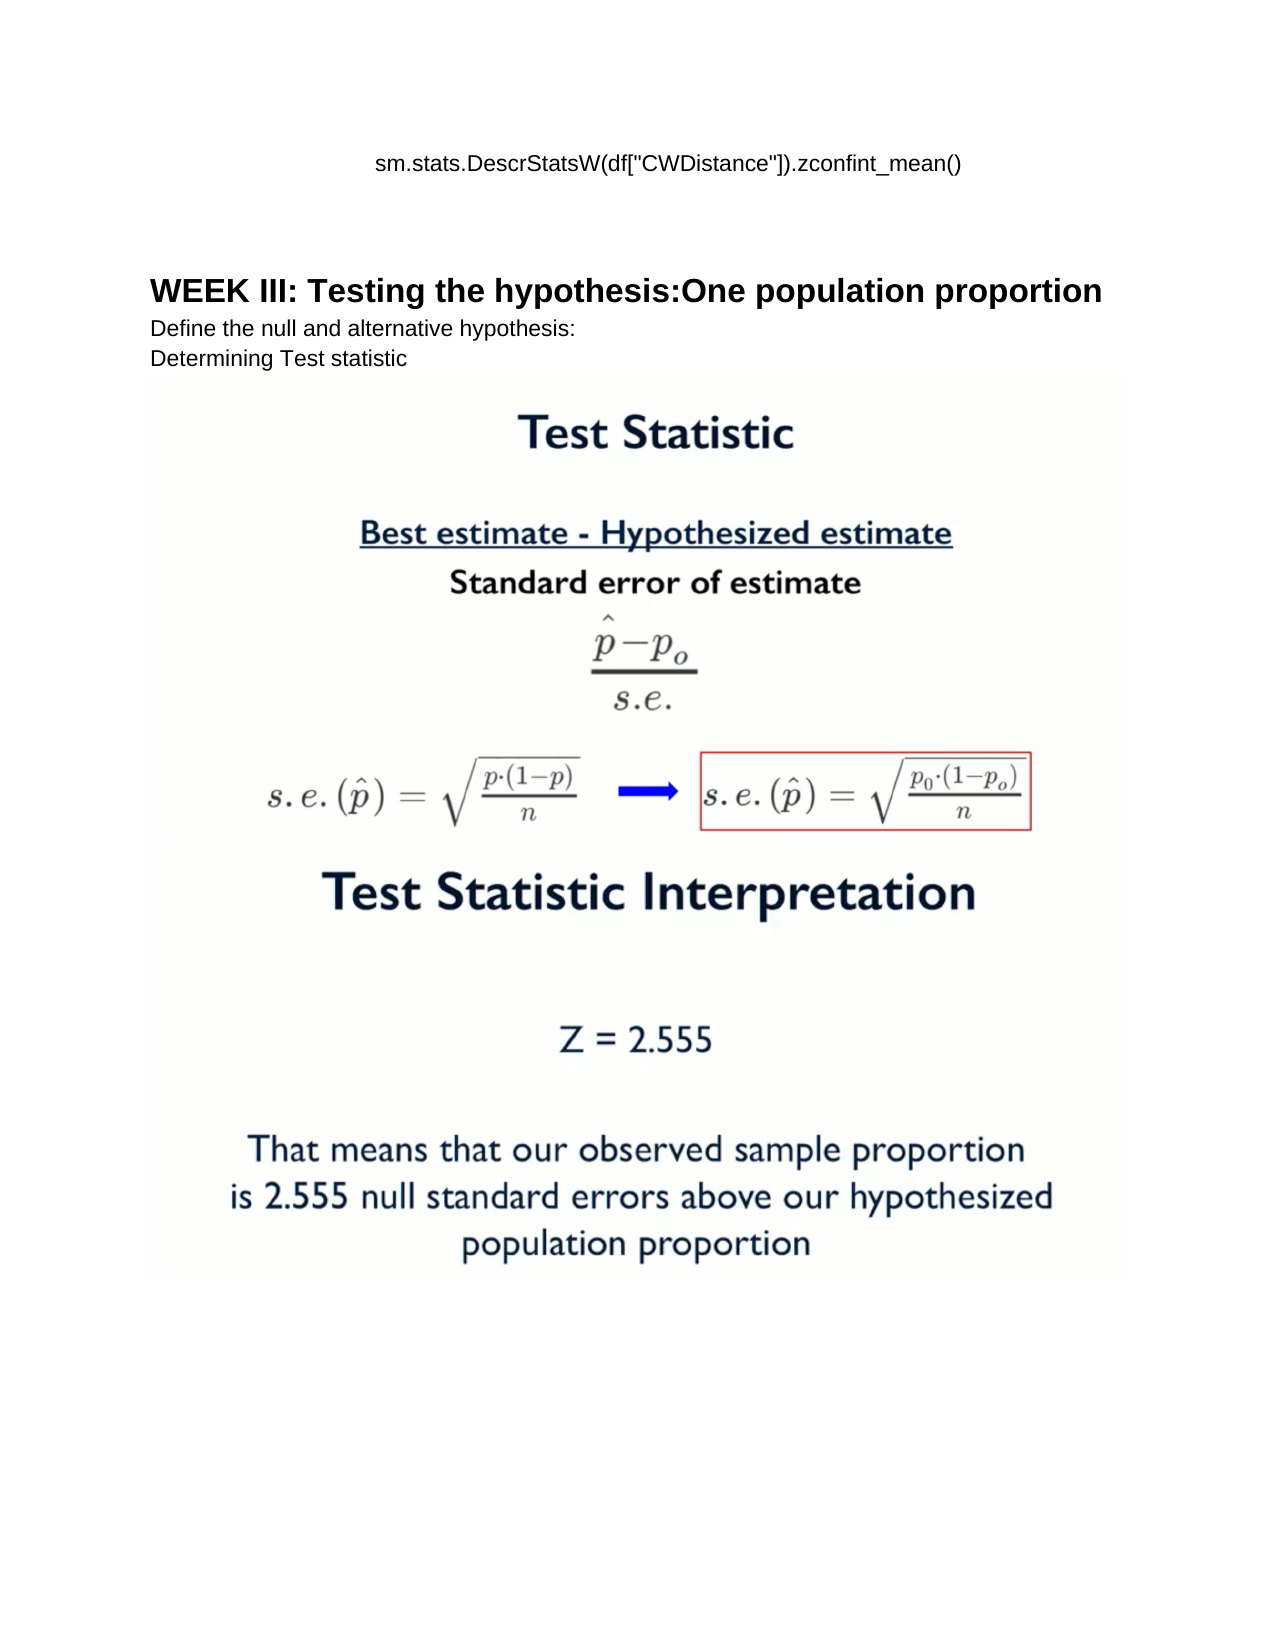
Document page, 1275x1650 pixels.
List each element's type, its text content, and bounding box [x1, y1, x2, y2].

picture [150, 375, 1125, 842]
picture [150, 846, 1125, 1278]
text WEEK III: Testing the hypothesis:One population proportion [150, 271, 1125, 309]
text Define the null and alternative hypothesis: [150, 315, 1125, 341]
text Determining Test statistic [150, 345, 1125, 372]
text sm.stats.DescrStatsW(df["CWDistance"]).zconfint_mean() [375, 150, 1125, 176]
